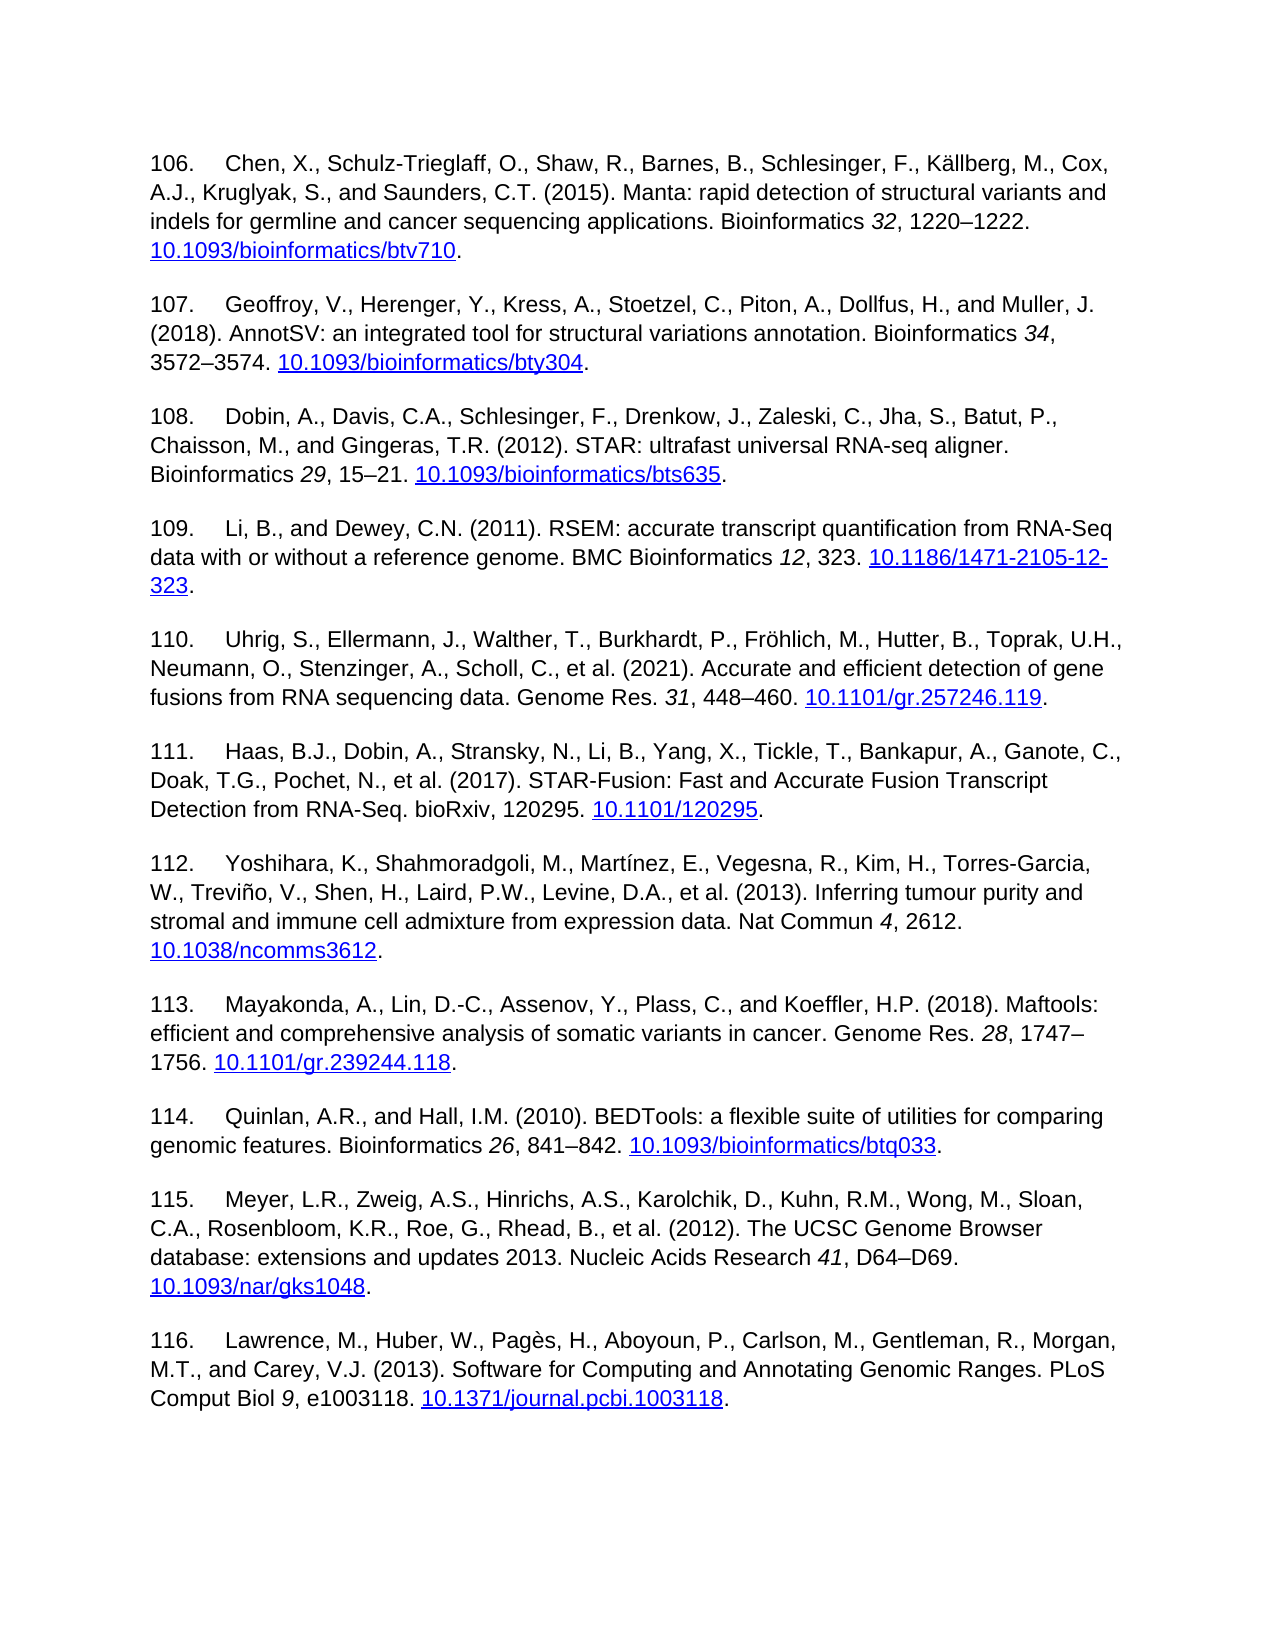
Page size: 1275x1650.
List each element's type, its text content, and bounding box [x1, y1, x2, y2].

text 107. Geoffroy, V., Herenger, Y., Kress, A., Stoetzel, C., Piton, A., Dollfus, H., and Muller, J. (2018). AnnotSV: an integrated tool for structural variations annotation. Bioinformatics 34, 3572–3574. 10.1093/bioinformatics/bty304. [150, 291, 1125, 375]
text 116. Lawrence, M., Huber, W., Pagès, H., Aboyoun, P., Carlson, M., Gentleman, R., Morgan, M.T., and Carey, V.J. (2013). Software for Computing and Annotating Genomic Ranges. PLoS Comput Biol 9, e1003118. 10.1371/journal.pcbi.1003118. [150, 1327, 1125, 1411]
text 106. Chen, X., Schulz-Trieglaff, O., Shaw, R., Barnes, B., Schlesinger, F., Källberg, M., Cox, A.J., Kruglyak, S., and Saunders, C.T. (2015). Manta: rapid detection of structural variants and indels for germline and cancer sequencing applications. Bioinformatics 32, 1220–1222. 10.1093/bioinformatics/btv710. [150, 150, 1125, 263]
text 109. Li, B., and Dewey, C.N. (2011). RSEM: accurate transcript quantification from RNA-Seq data with or without a reference genome. BMC Bioinformatics 12, 323. 10.1186/1471-2105-12-323. [150, 514, 1125, 599]
text 112. Yoshihara, K., Shahmoradgoli, M., Martínez, E., Vegesna, R., Kim, H., Torres-Garcia, W., Treviño, V., Shen, H., Laird, P.W., Levine, D.A., et al. (2013). Inferring tumour purity and stromal and immune cell admixture from expression data. Nat Commun 4, 2612. 10.1038/ncomms3612. [150, 850, 1125, 963]
text 114. Quinlan, A.R., and Hall, I.M. (2010). BEDTools: a flexible suite of utilities for comparing genomic features. Bioinformatics 26, 841–842. 10.1093/bioinformatics/btq033. [150, 1103, 1125, 1158]
text 111. Haas, B.J., Dobin, A., Stransky, N., Li, B., Yang, X., Tickle, T., Bankapur, A., Ganote, C., Doak, T.G., Pochet, N., et al. (2017). STAR-Fusion: Fast and Accurate Fusion Transcript Detection from RNA-Seq. bioRxiv, 120295. 10.1101/120295. [150, 738, 1125, 823]
text 108. Dobin, A., Davis, C.A., Schlesinger, F., Drenkow, J., Zaleski, C., Jha, S., Batut, P., Chaisson, M., and Gingeras, T.R. (2012). STAR: ultrafast universal RNA-seq aligner. Bioinformatics 29, 15–21. 10.1093/bioinformatics/bts635. [150, 403, 1125, 487]
text 110. Uhrig, S., Ellermann, J., Walther, T., Burkhardt, P., Fröhlich, M., Hutter, B., Toprak, U.H., Neumann, O., Stenzinger, A., Scholl, C., et al. (2021). Accurate and efficient detection of gene fusions from RNA sequencing data. Genome Res. 31, 448–460. 10.1101/gr.257246.119. [150, 626, 1125, 711]
text 113. Mayakonda, A., Lin, D.-C., Assenov, Y., Plass, C., and Koeffler, H.P. (2018). Maftools: efficient and comprehensive analysis of somatic variants in cancer. Genome Res. 28, 1747–1756. 10.1101/gr.239244.118. [150, 991, 1125, 1075]
text 115. Meyer, L.R., Zweig, A.S., Hinrichs, A.S., Karolchik, D., Kuhn, R.M., Wong, M., Sloan, C.A., Rosenbloom, K.R., Roe, G., Rhead, B., et al. (2012). The UCSC Genome Browser database: extensions and updates 2013. Nucleic Acids Research 41, D64–D69. 10.1093/nar/gks1048. [150, 1186, 1125, 1299]
